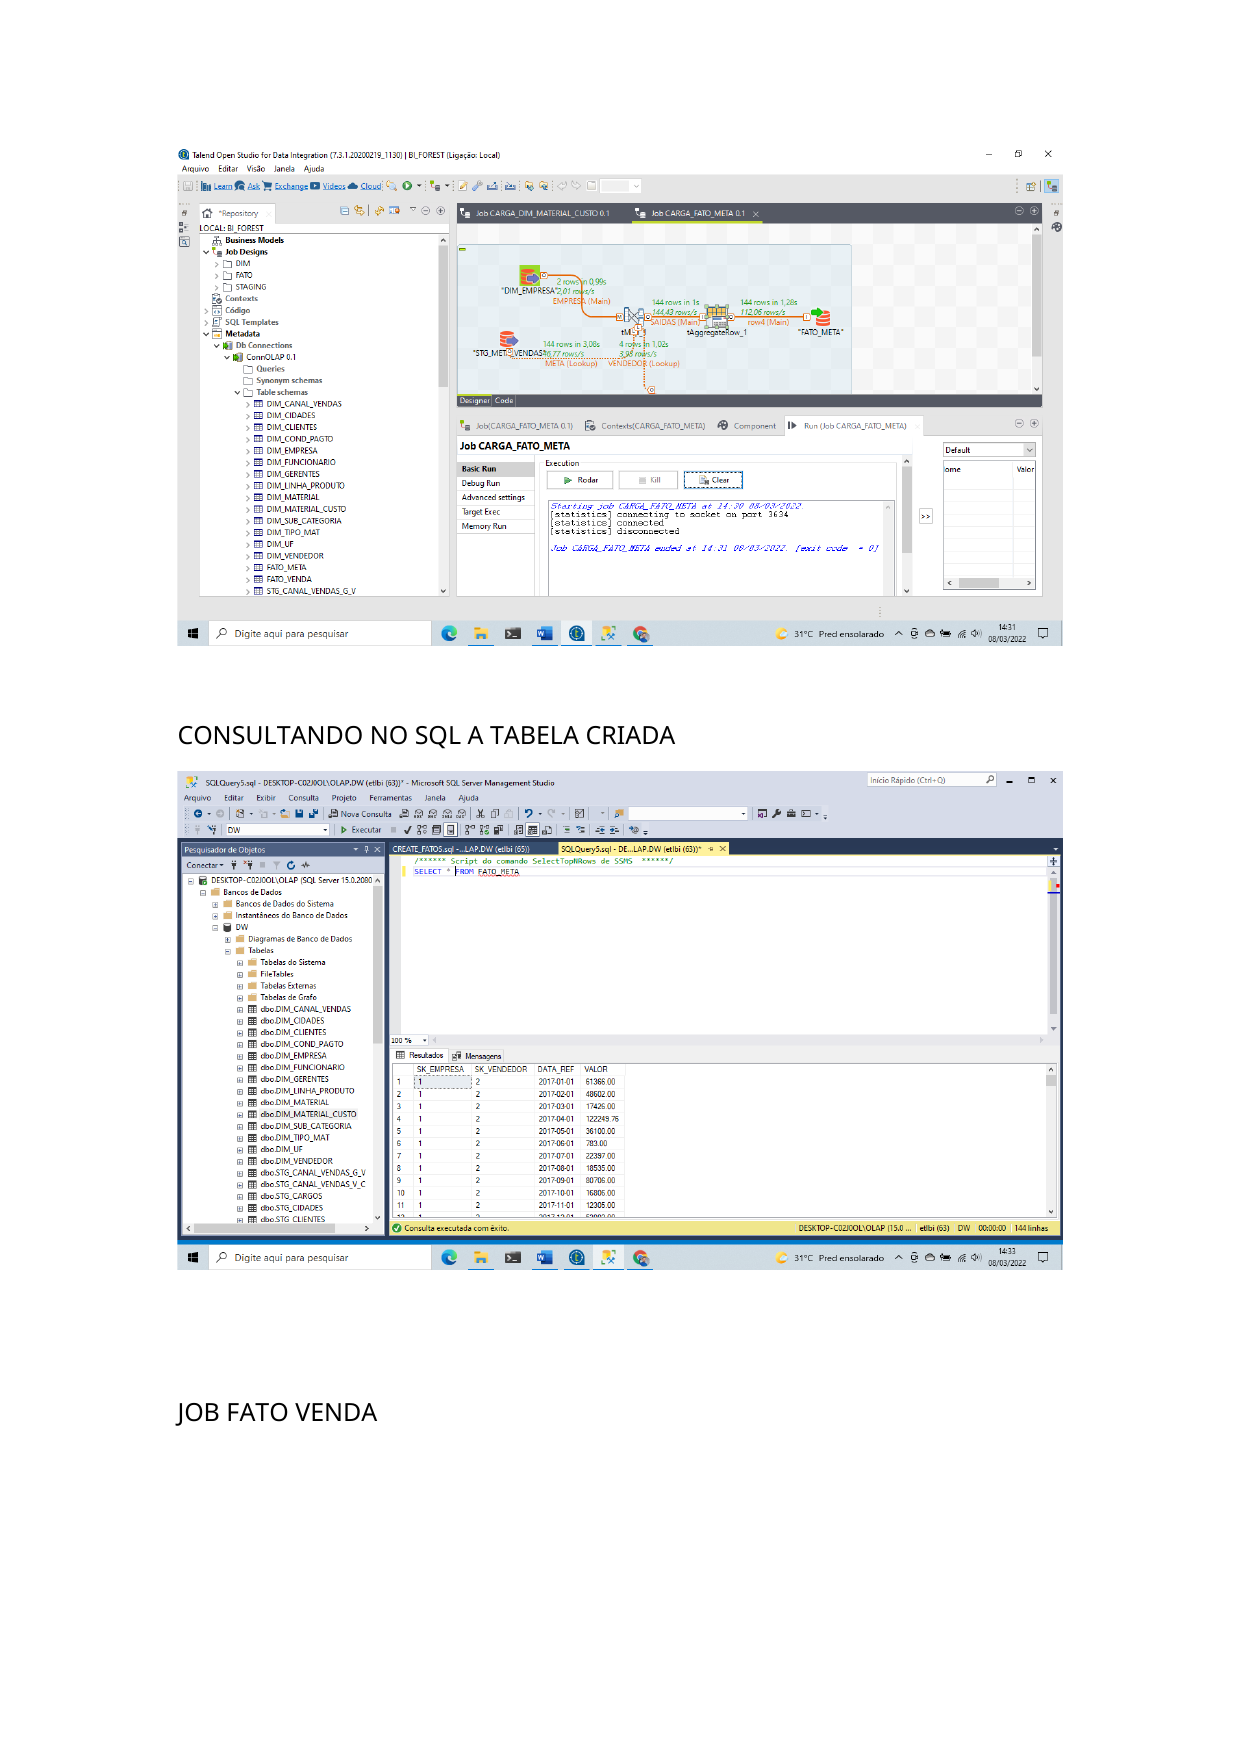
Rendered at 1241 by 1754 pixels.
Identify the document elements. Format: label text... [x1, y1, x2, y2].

picture [177, 147, 1063, 646]
picture [177, 771, 1063, 1270]
text CONSULTANDO NO SQL A TABELA CRIADA [177, 718, 1063, 752]
text JOB FATO VENDA [177, 1395, 1063, 1429]
